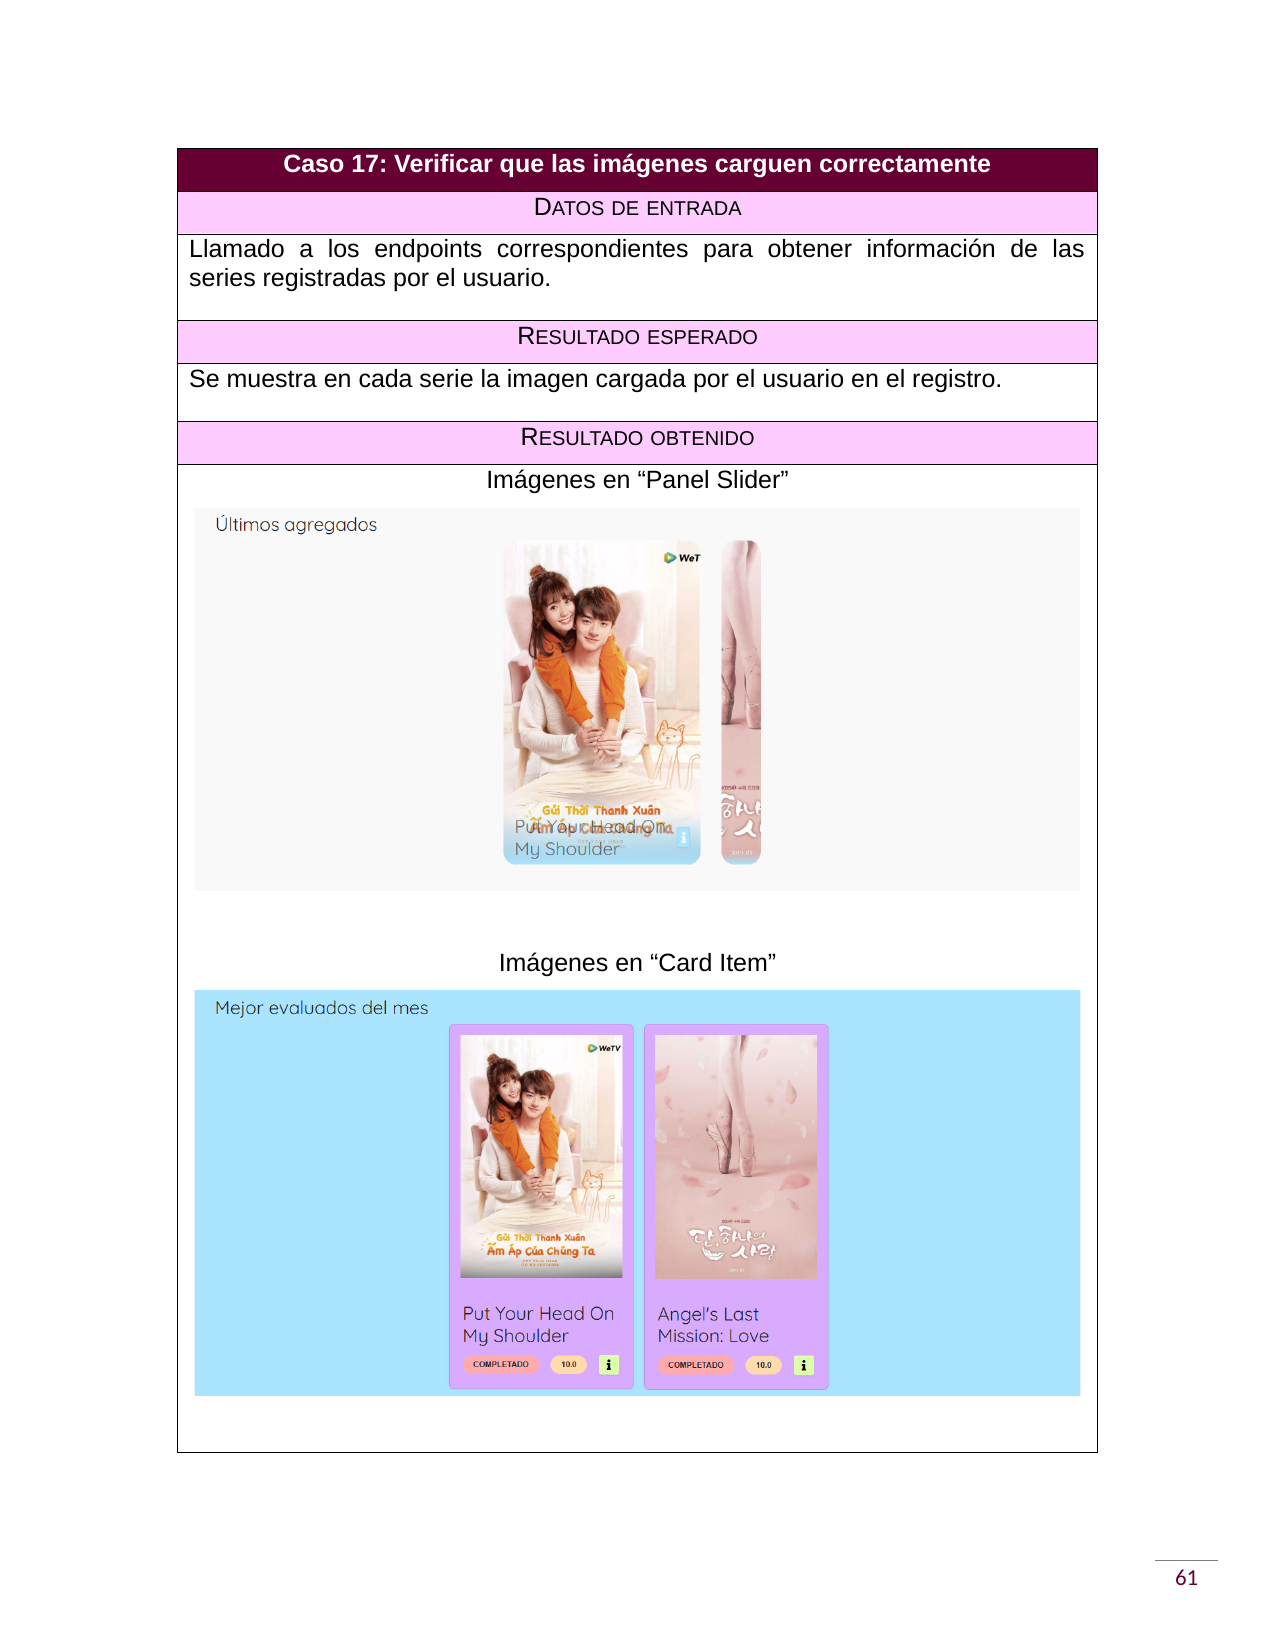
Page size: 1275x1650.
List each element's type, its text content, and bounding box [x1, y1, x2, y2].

picture [194, 990, 1081, 1396]
table_cell Datos de entrada [178, 192, 1097, 233]
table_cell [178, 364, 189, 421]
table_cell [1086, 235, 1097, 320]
table_cell Resultado esperado [178, 321, 1097, 363]
picture [194, 508, 1081, 891]
table_cell Imágenes en “Panel Slider” Imágenes en “Card Item” [178, 465, 1097, 1452]
table_cell Resultado obtenido [178, 422, 1097, 464]
table_header Caso 17: Verificar que las imágenes carguen correctamente [178, 149, 1097, 191]
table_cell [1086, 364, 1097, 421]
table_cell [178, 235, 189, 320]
